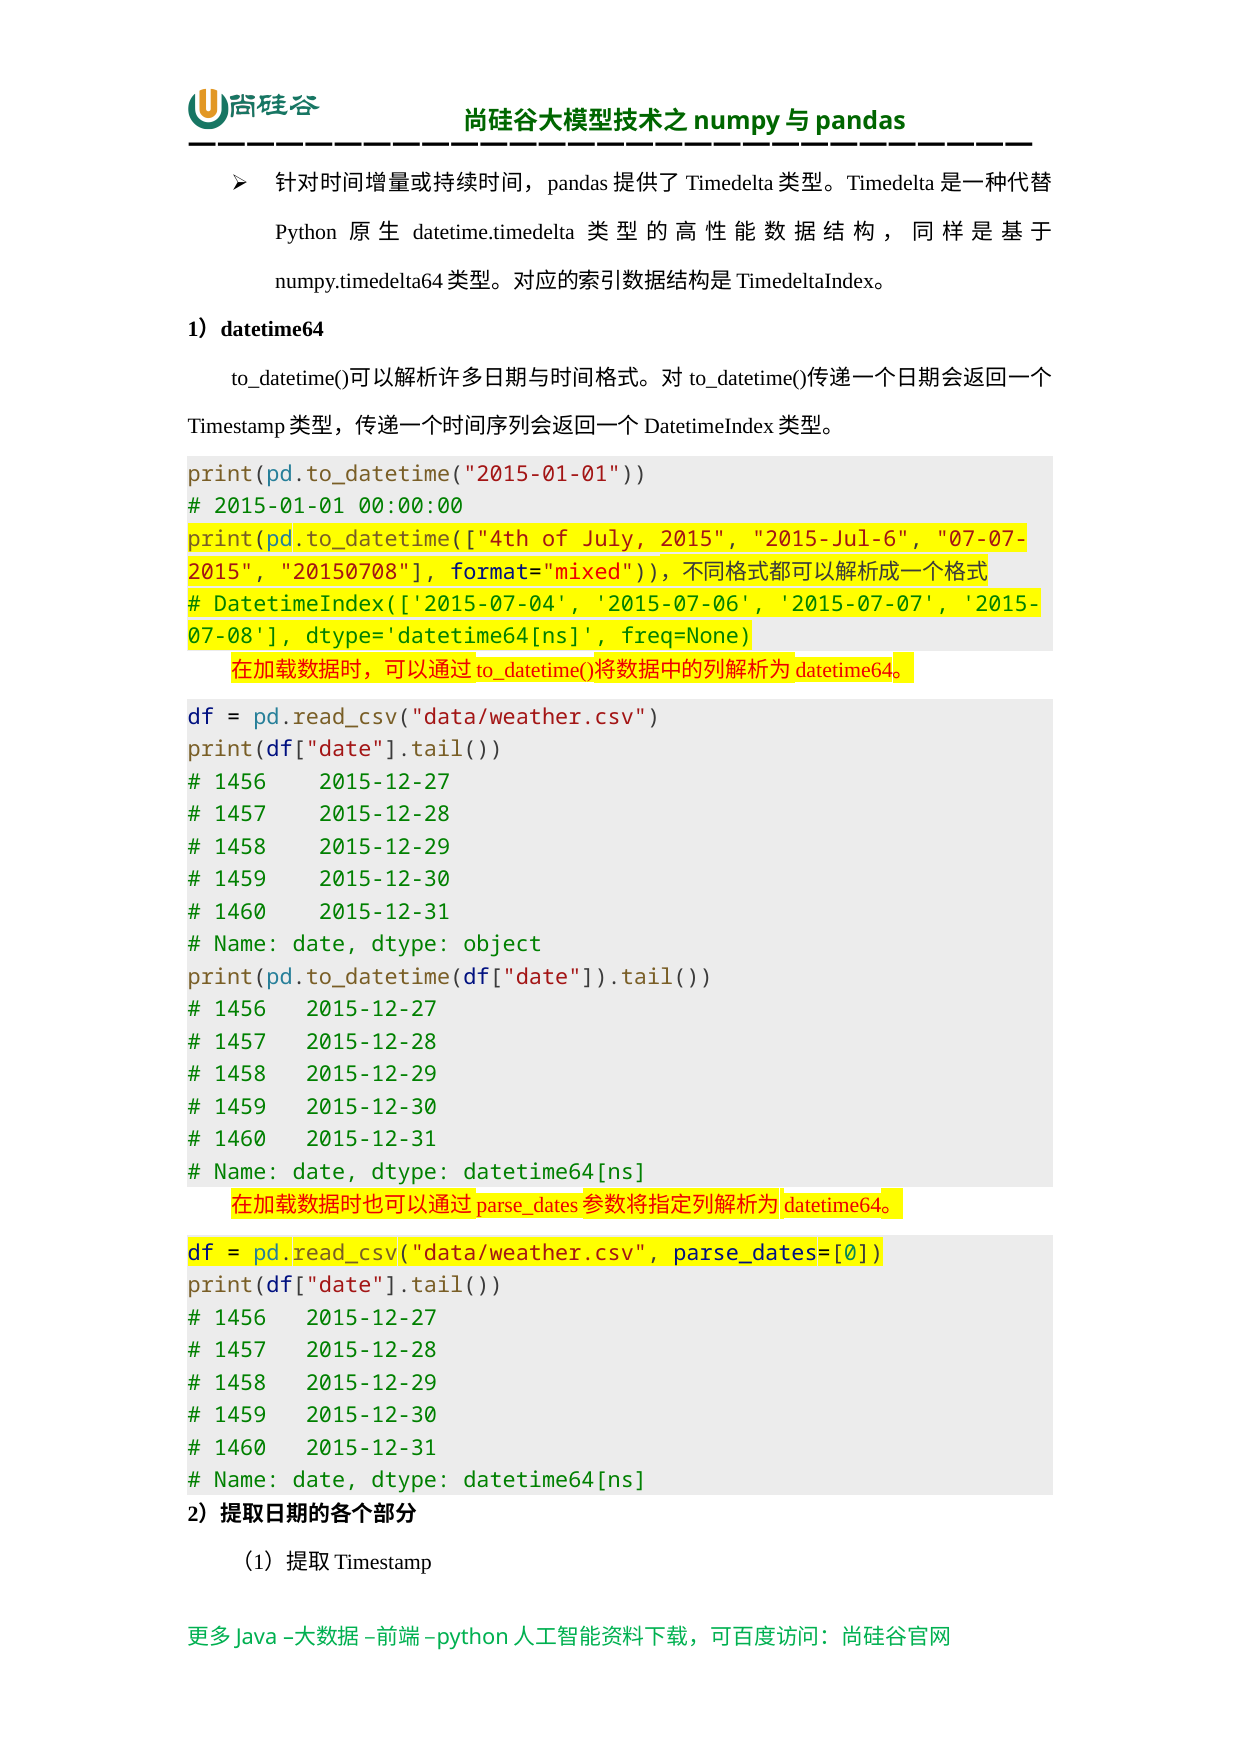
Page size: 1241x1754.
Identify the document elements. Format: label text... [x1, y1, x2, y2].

text # 1458 2015-12-29 [187, 829, 1053, 862]
text # 1460 2015-12-31 [187, 1122, 1053, 1154]
text print(pd.to_datetime(["4th of July, 2015", "2015-Jul-6", "07-07-2015", "20150708"], format="mixed"))，不同格式都可以解析成一个格式 [187, 521, 1053, 586]
text datetime64 [187, 311, 1053, 343]
text 提取Timestamp [187, 1544, 1053, 1576]
text # Name: date, dtype: object [187, 927, 1053, 959]
text # 1458 2015-12-29 [187, 1057, 1053, 1089]
text # 1456 2015-12-27 [187, 1300, 1053, 1333]
text # Name: date, dtype: datetime64[ns] [187, 1154, 1053, 1187]
text print(df["date"].tail()) [187, 1268, 1053, 1300]
text print(pd.to_datetime("2015-01-01")) [187, 456, 1053, 489]
picture [187, 88, 321, 130]
text # 1457 2015-12-28 [187, 797, 1053, 829]
text # 1456 2015-12-27 [187, 992, 1053, 1024]
text 提取日期的各个部分 [187, 1495, 1053, 1528]
text # 1457 2015-12-28 [187, 1024, 1053, 1057]
text print(pd.to_datetime(df["date"]).tail()) [187, 959, 1053, 992]
text # 1457 2015-12-28 [187, 1333, 1053, 1365]
text 在加载数据时也可以通过parse_dates参数将指定列解析为datetime64。 [187, 1187, 1053, 1219]
text # 1459 2015-12-30 [187, 862, 1053, 894]
text # 1459 2015-12-30 [187, 1089, 1053, 1122]
text df = pd.read_csv("data/weather.csv", parse_dates=[0]) [187, 1235, 1053, 1268]
text # 1460 2015-12-31 [187, 894, 1053, 927]
text 在加载数据时，可以通过to_datetime()将数据中的列解析为datetime64。 [187, 651, 1053, 684]
text # 1458 2015-12-29 [187, 1365, 1053, 1398]
text # 1460 2015-12-31 [187, 1430, 1053, 1463]
text # 1456 2015-12-27 [187, 764, 1053, 797]
text # Name: date, dtype: datetime64[ns] [187, 1463, 1053, 1495]
text to_datetime()可以解析许多日期与时间格式。对to_datetime()传递一个日期会返回一个Timestamp类型，传递一个时间序列会返回一个DatetimeIndex类型。 [187, 359, 1053, 440]
text 针对时间增量或持续时间，pandas提供了Timedelta类型。Timedelta是一种代替Python原生datetime.timedelta类型的高性能数据结构，同样是基于numpy.timedelta64类型。对应的索引数据结构是TimedeltaIndex。 [231, 165, 1053, 295]
text # 2015-01-01 00:00:00 [187, 489, 1053, 521]
text # DatetimeIndex(['2015-07-04', '2015-07-06', '2015-07-07', '2015-07-08'], dtype='datetime64[ns]', freq=None) [187, 586, 1053, 651]
text print(df["date"].tail()) [187, 732, 1053, 764]
text # 1459 2015-12-30 [187, 1398, 1053, 1430]
text df = pd.read_csv("data/weather.csv") [187, 699, 1053, 732]
